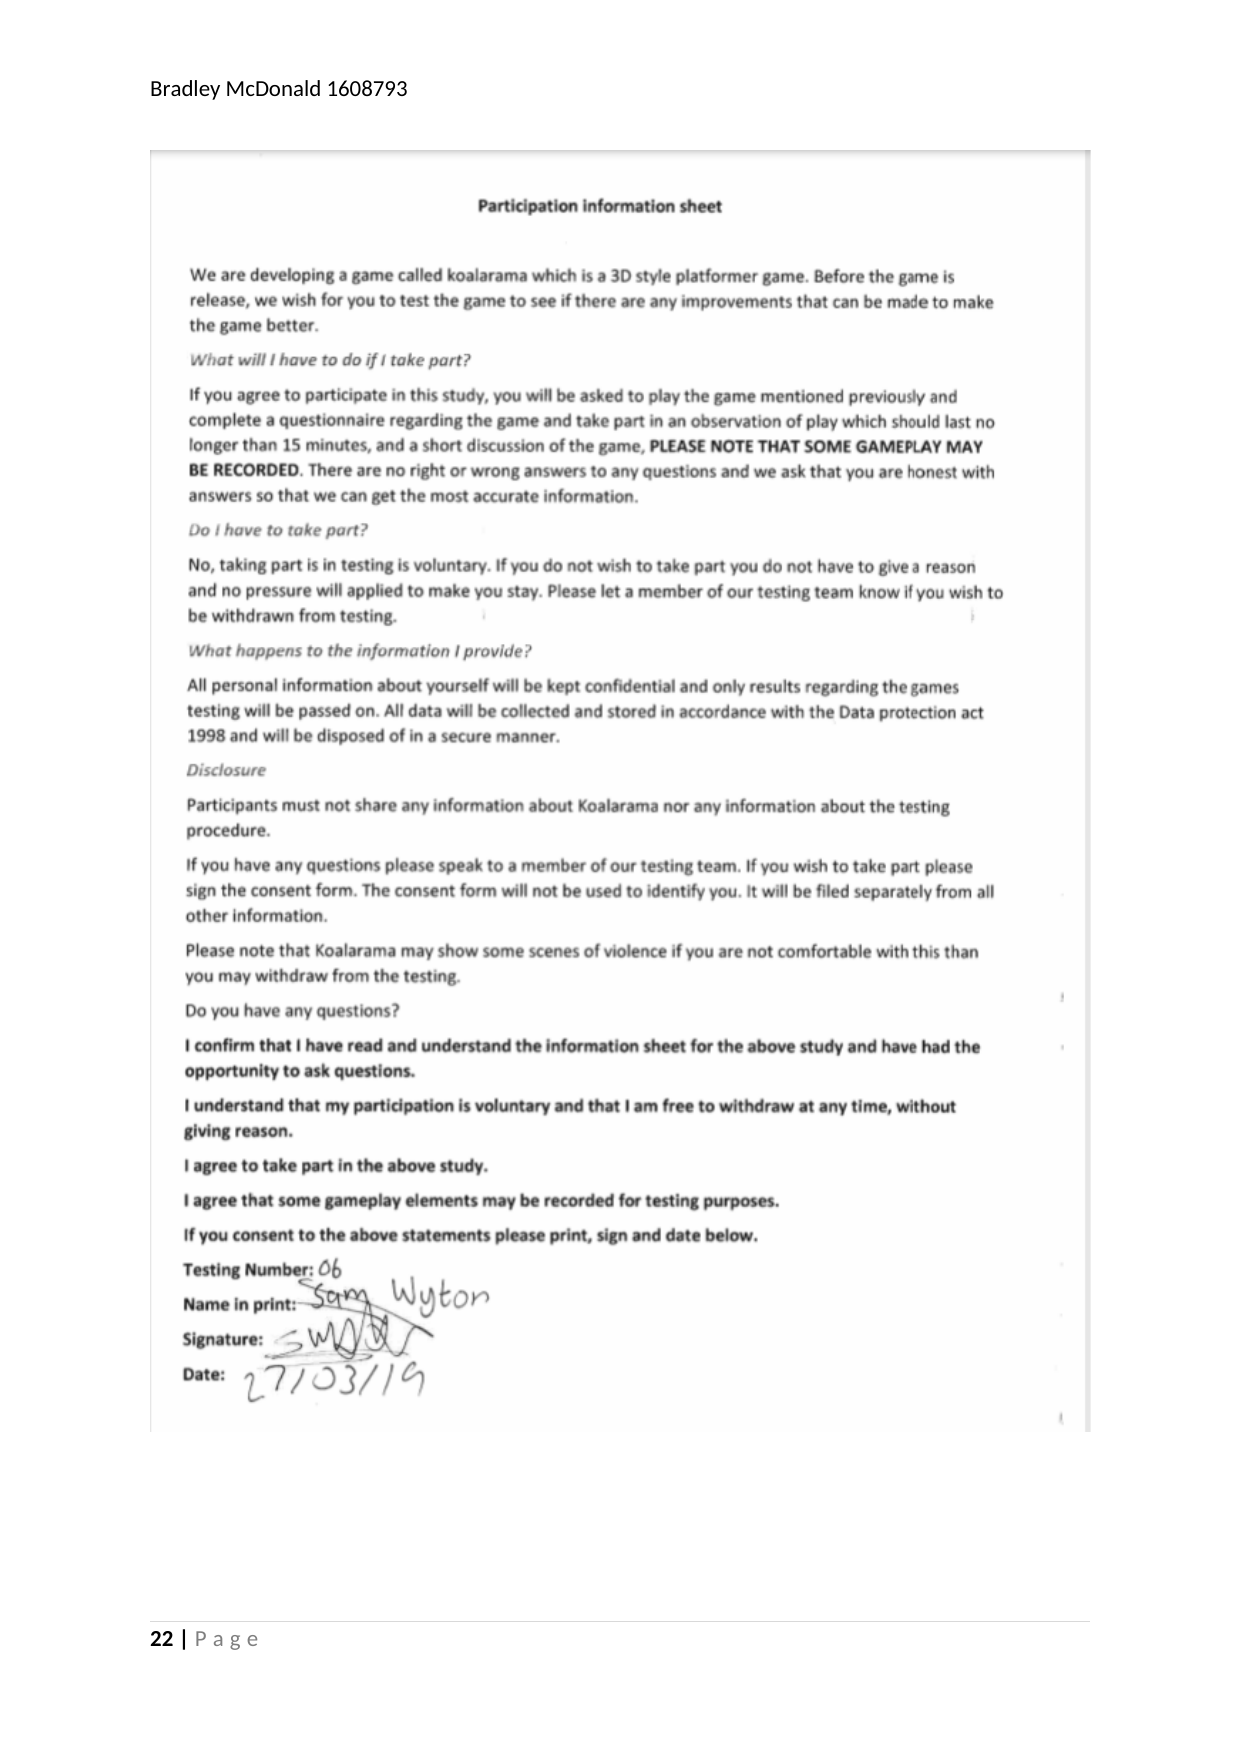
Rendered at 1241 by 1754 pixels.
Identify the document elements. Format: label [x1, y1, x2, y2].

picture [150, 150, 1091, 1432]
